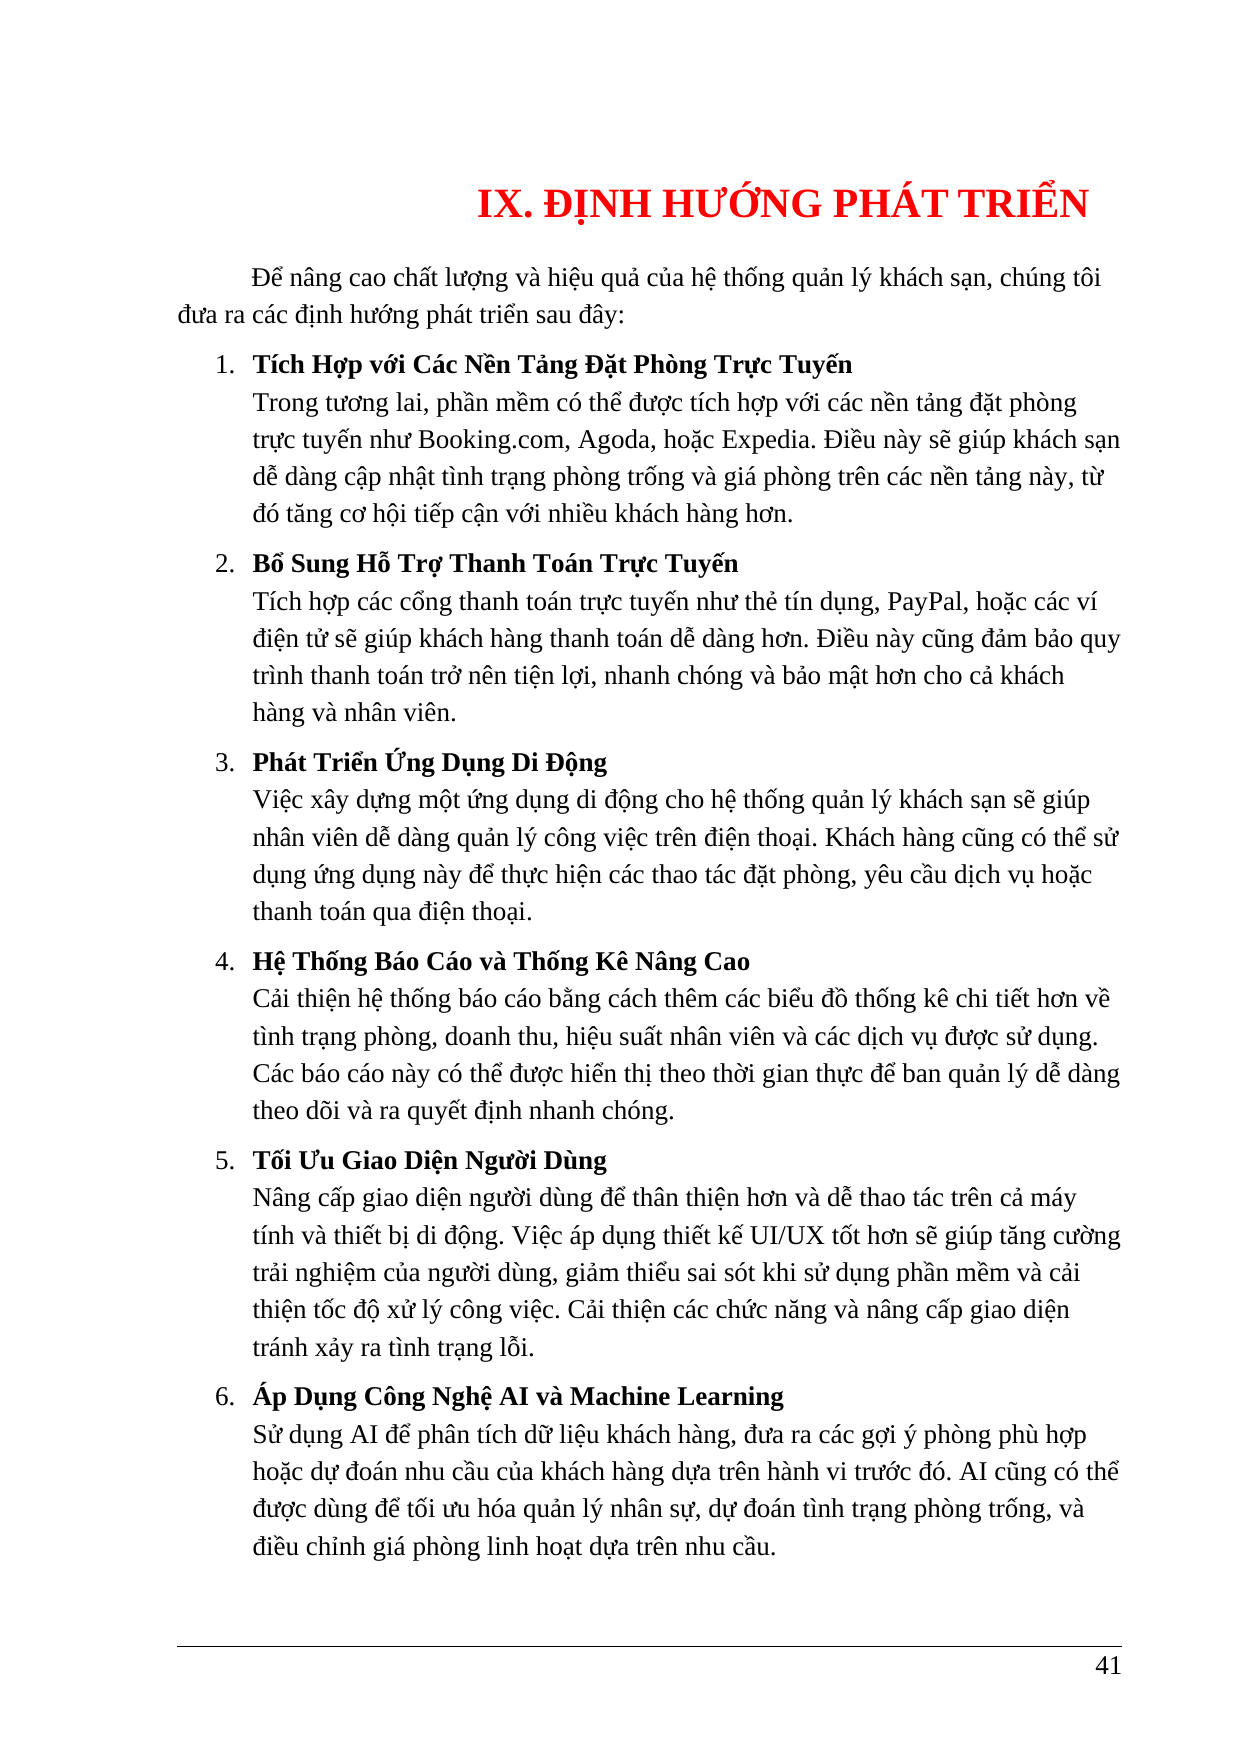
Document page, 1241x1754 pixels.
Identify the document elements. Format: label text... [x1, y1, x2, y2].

list Phát Triển Ứng Dụng Di Động Việc xây dựng một ứng dụng di động cho hệ thống quản lý khách sạn sẽ giúp nhân viên dễ dàng quản lý công việc trên điện thoại. Khách hàng cũng có thể sử dụng ứng dụng này để thực hiện các thao tác đặt phòng, yêu cầu dịch vụ hoặc thanh toán qua điện thoại. [215, 746, 1122, 927]
title ĐỊNH HƯỚNG PHÁT TRIỂN [533, 179, 1122, 227]
list Bổ Sung Hỗ Trợ Thanh Toán Trực Tuyến Tích hợp các cổng thanh toán trực tuyến như thẻ tín dụng, PayPal, hoặc các ví điện tử sẽ giúp khách hàng thanh toán dễ dàng hơn. Điều này cũng đảm bảo quy trình thanh toán trở nên tiện lợi, nhanh chóng và bảo mật hơn cho cả khách hàng và nhân viên. [215, 547, 1122, 728]
list Tích Hợp với Các Nền Tảng Đặt Phòng Trực Tuyến Trong tương lai, phần mềm có thể được tích hợp với các nền tảng đặt phòng trực tuyến như Booking.com, Agoda, hoặc Expedia. Điều này sẽ giúp khách sạn dễ dàng cập nhật tình trạng phòng trống và giá phòng trên các nền tảng này, từ đó tăng cơ hội tiếp cận với nhiều khách hàng hơn. [215, 348, 1122, 529]
list Áp Dụng Công Nghệ AI và Machine Learning Sử dụng AI để phân tích dữ liệu khách hàng, đưa ra các gợi ý phòng phù hợp hoặc dự đoán nhu cầu của khách hàng dựa trên hành vi trước đó. AI cũng có thể được dùng để tối ưu hóa quản lý nhân sự, dự đoán tình trạng phòng trống, và điều chỉnh giá phòng linh hoạt dựa trên nhu cầu. [215, 1381, 1122, 1561]
text Để nâng cao chất lượng và hiệu quả của hệ thống quản lý khách sạn, chúng tôi đưa ra các định hướng phát triển sau đây: [177, 261, 1122, 330]
list Tối Ưu Giao Diện Người Dùng Nâng cấp giao diện người dùng để thân thiện hơn và dễ thao tác trên cả máy tính và thiết bị di động. Việc áp dụng thiết kế UI/UX tốt hơn sẽ giúp tăng cường trải nghiệm của người dùng, giảm thiểu sai sót khi sử dụng phần mềm và cải thiện tốc độ xử lý công việc. Cải thiện các chức năng và nâng cấp giao diện tránh xảy ra tình trạng lỗi. [215, 1144, 1122, 1362]
list Hệ Thống Báo Cáo và Thống Kê Nâng Cao Cải thiện hệ thống báo cáo bằng cách thêm các biểu đồ thống kê chi tiết hơn về tình trạng phòng, doanh thu, hiệu suất nhân viên và các dịch vụ được sử dụng. Các báo cáo này có thể được hiển thị theo thời gian thực để ban quản lý dễ dàng theo dõi và ra quyết định nhanh chóng. [215, 945, 1122, 1126]
